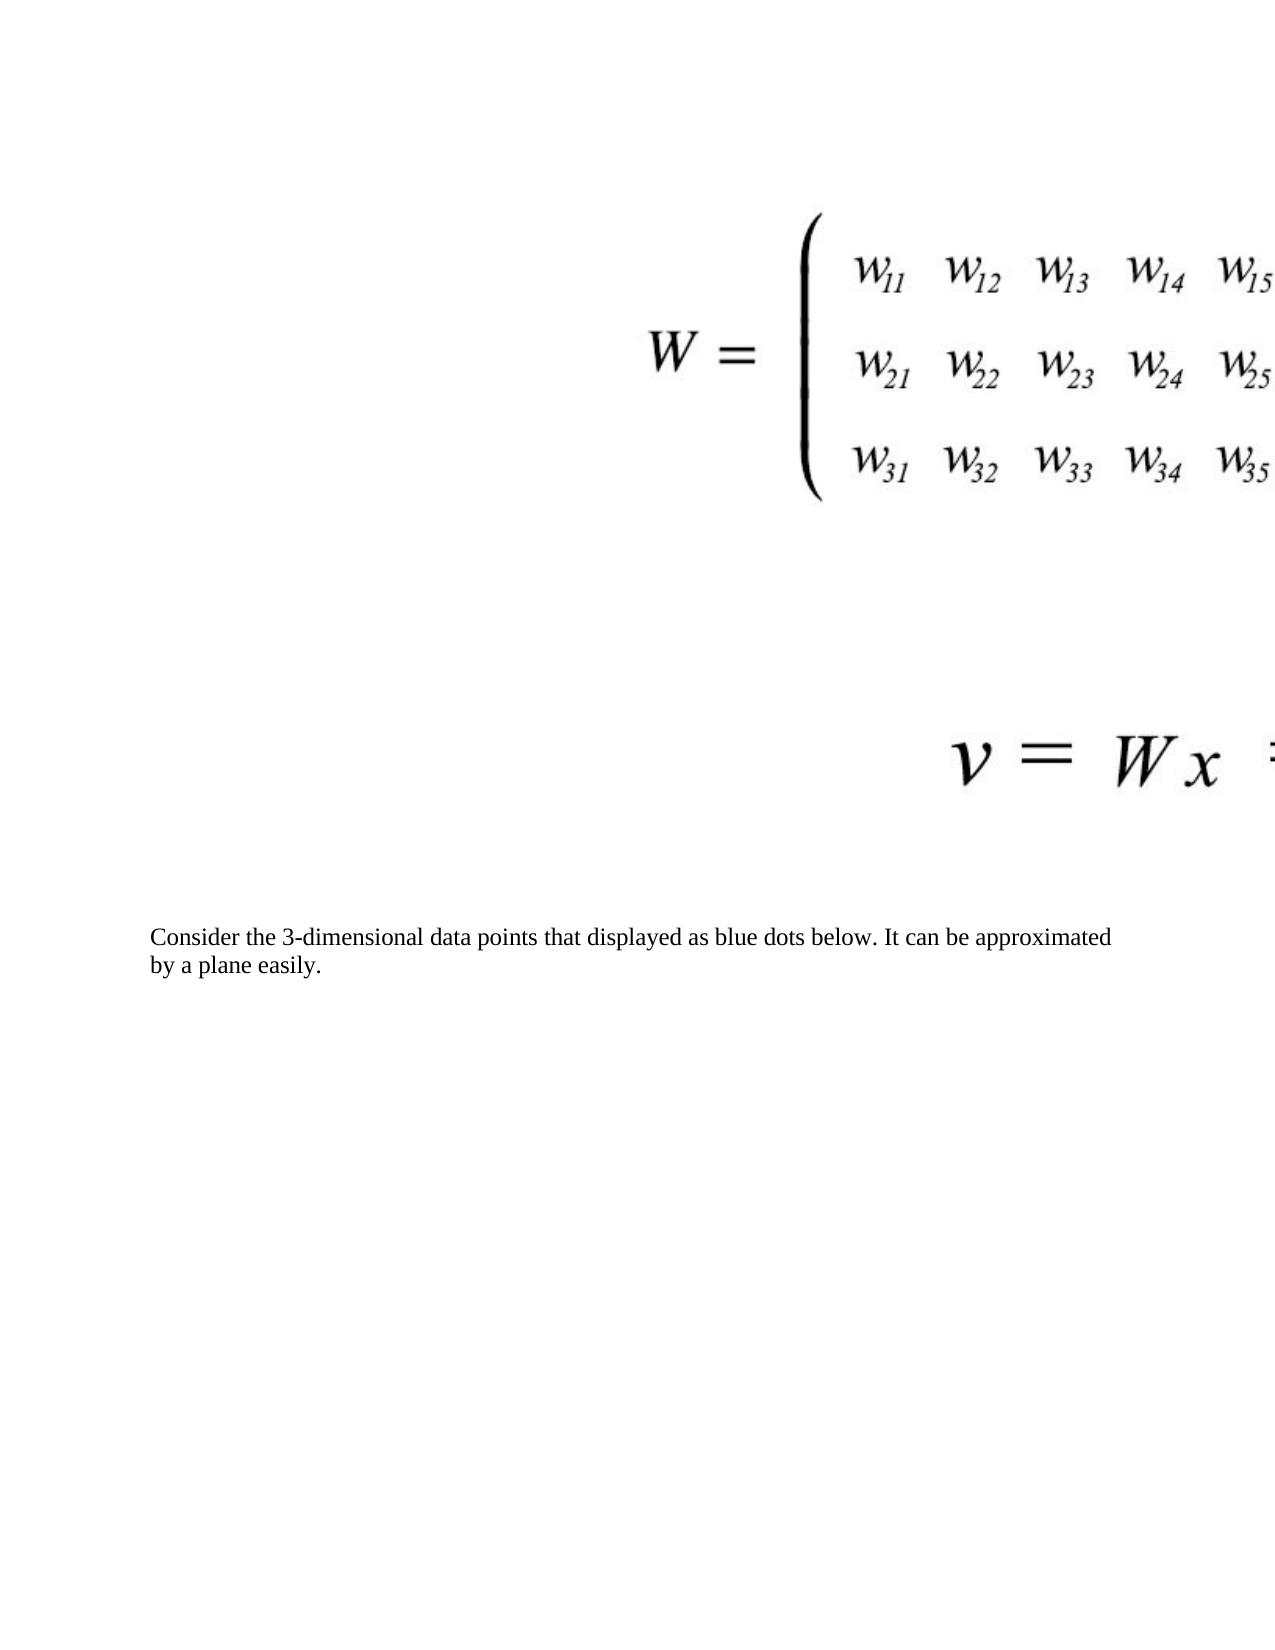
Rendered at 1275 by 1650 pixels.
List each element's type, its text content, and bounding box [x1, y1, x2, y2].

text Consider the 3-dimensional data points that displayed as blue dots below. It can be approximated by a plane easily. [150, 922, 1125, 979]
picture [150, 181, 1275, 920]
